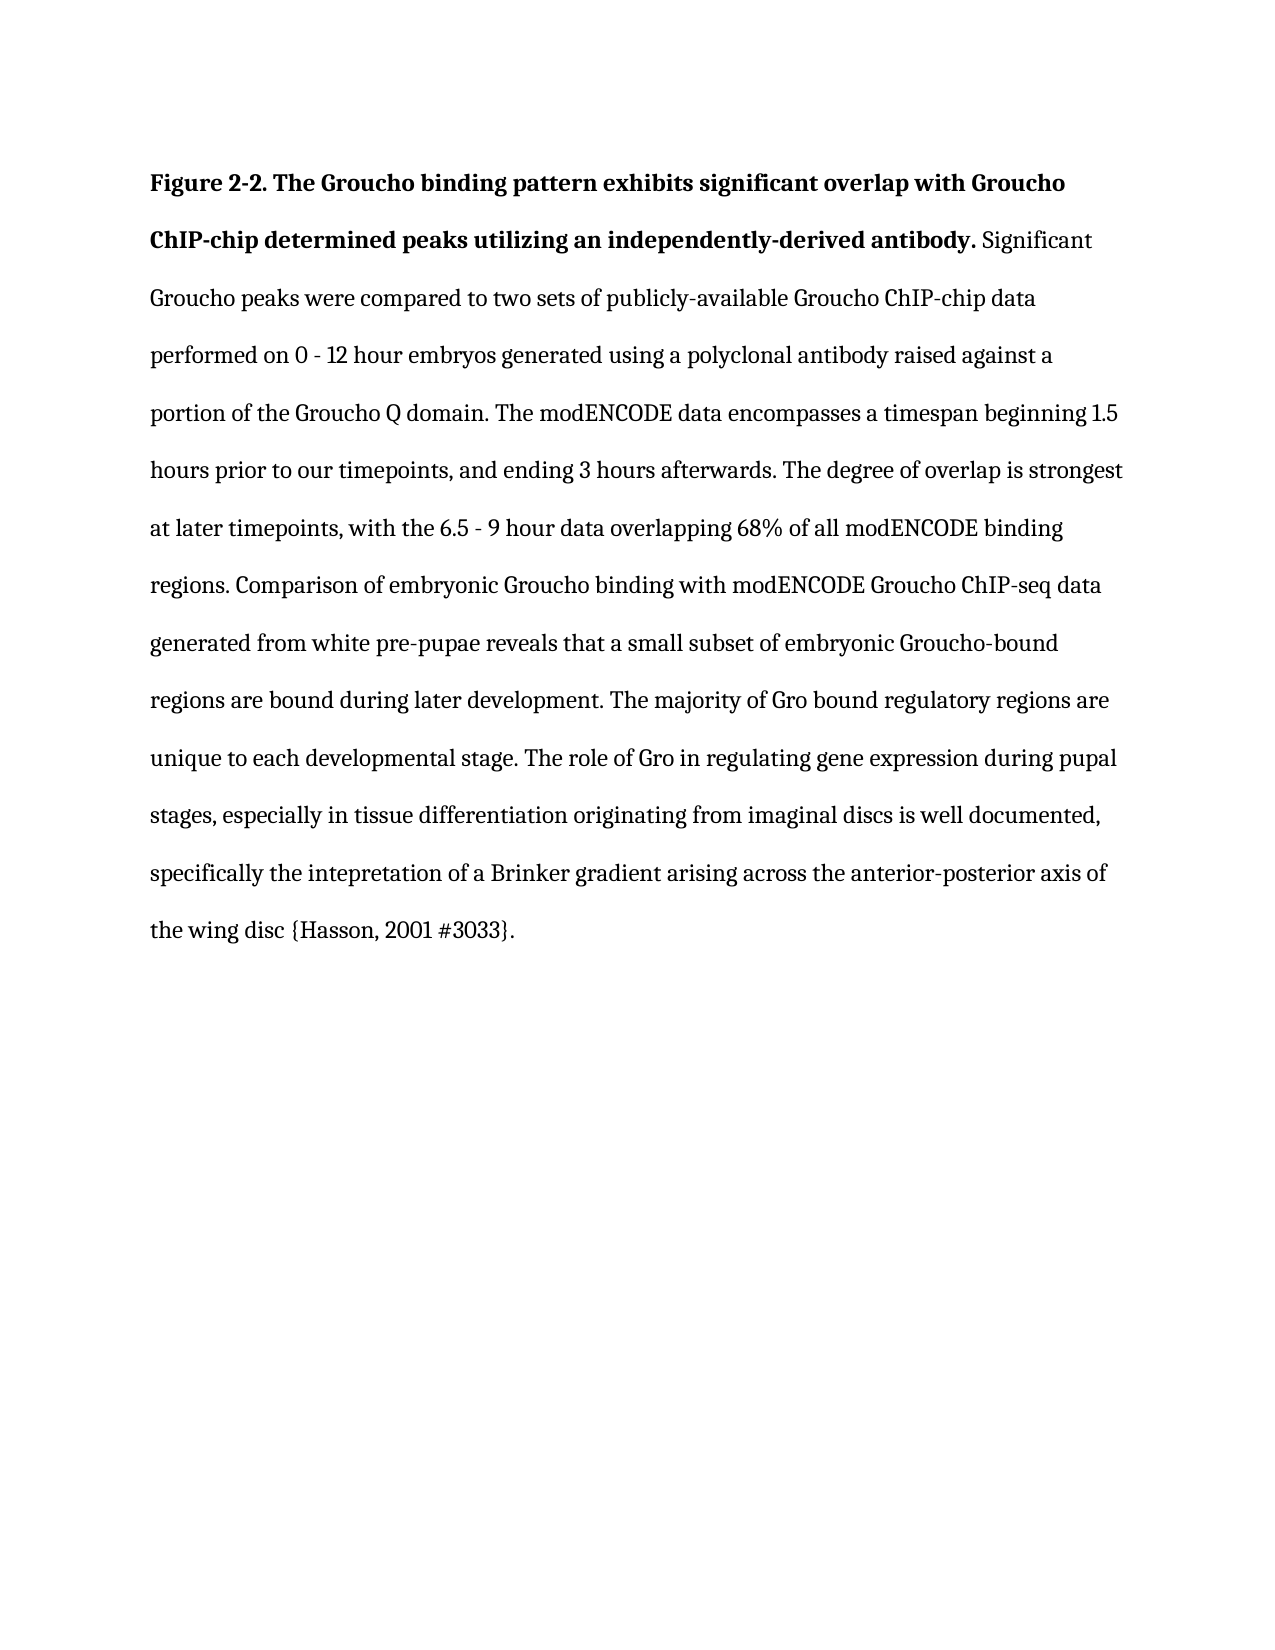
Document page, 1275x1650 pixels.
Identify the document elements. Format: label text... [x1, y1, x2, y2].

text Figure 2-2. The Groucho binding pattern exhibits significant overlap with Groucho ChIP-chip determined peaks utilizing an independently-derived antibody. Significant Groucho peaks were compared to two sets of publicly-available Groucho ChIP-chip data performed on 0 - 12 hour embryos generated using a polyclonal antibody raised against a portion of the Groucho Q domain. The modENCODE data encompasses a timespan beginning 1.5 hours prior to our timepoints, and ending 3 hours afterwards. The degree of overlap is strongest at later timepoints, with the 6.5 - 9 hour data overlapping 68% of all modENCODE binding regions. Comparison of embryonic Groucho binding with modENCODE Groucho ChIP-seq data generated from white pre-pupae reveals that a small subset of embryonic Groucho-bound regions are bound during later development. The majority of Gro bound regulatory regions are unique to each developmental stage. The role of Gro in regulating gene expression during pupal stages, especially in tissue differentiation originating from imaginal discs is well documented, specifically the intepretation of a Brinker gradient arising across the anterior-posterior axis of the wing disc {Hasson, 2001 #3033}. [150, 169, 1125, 945]
